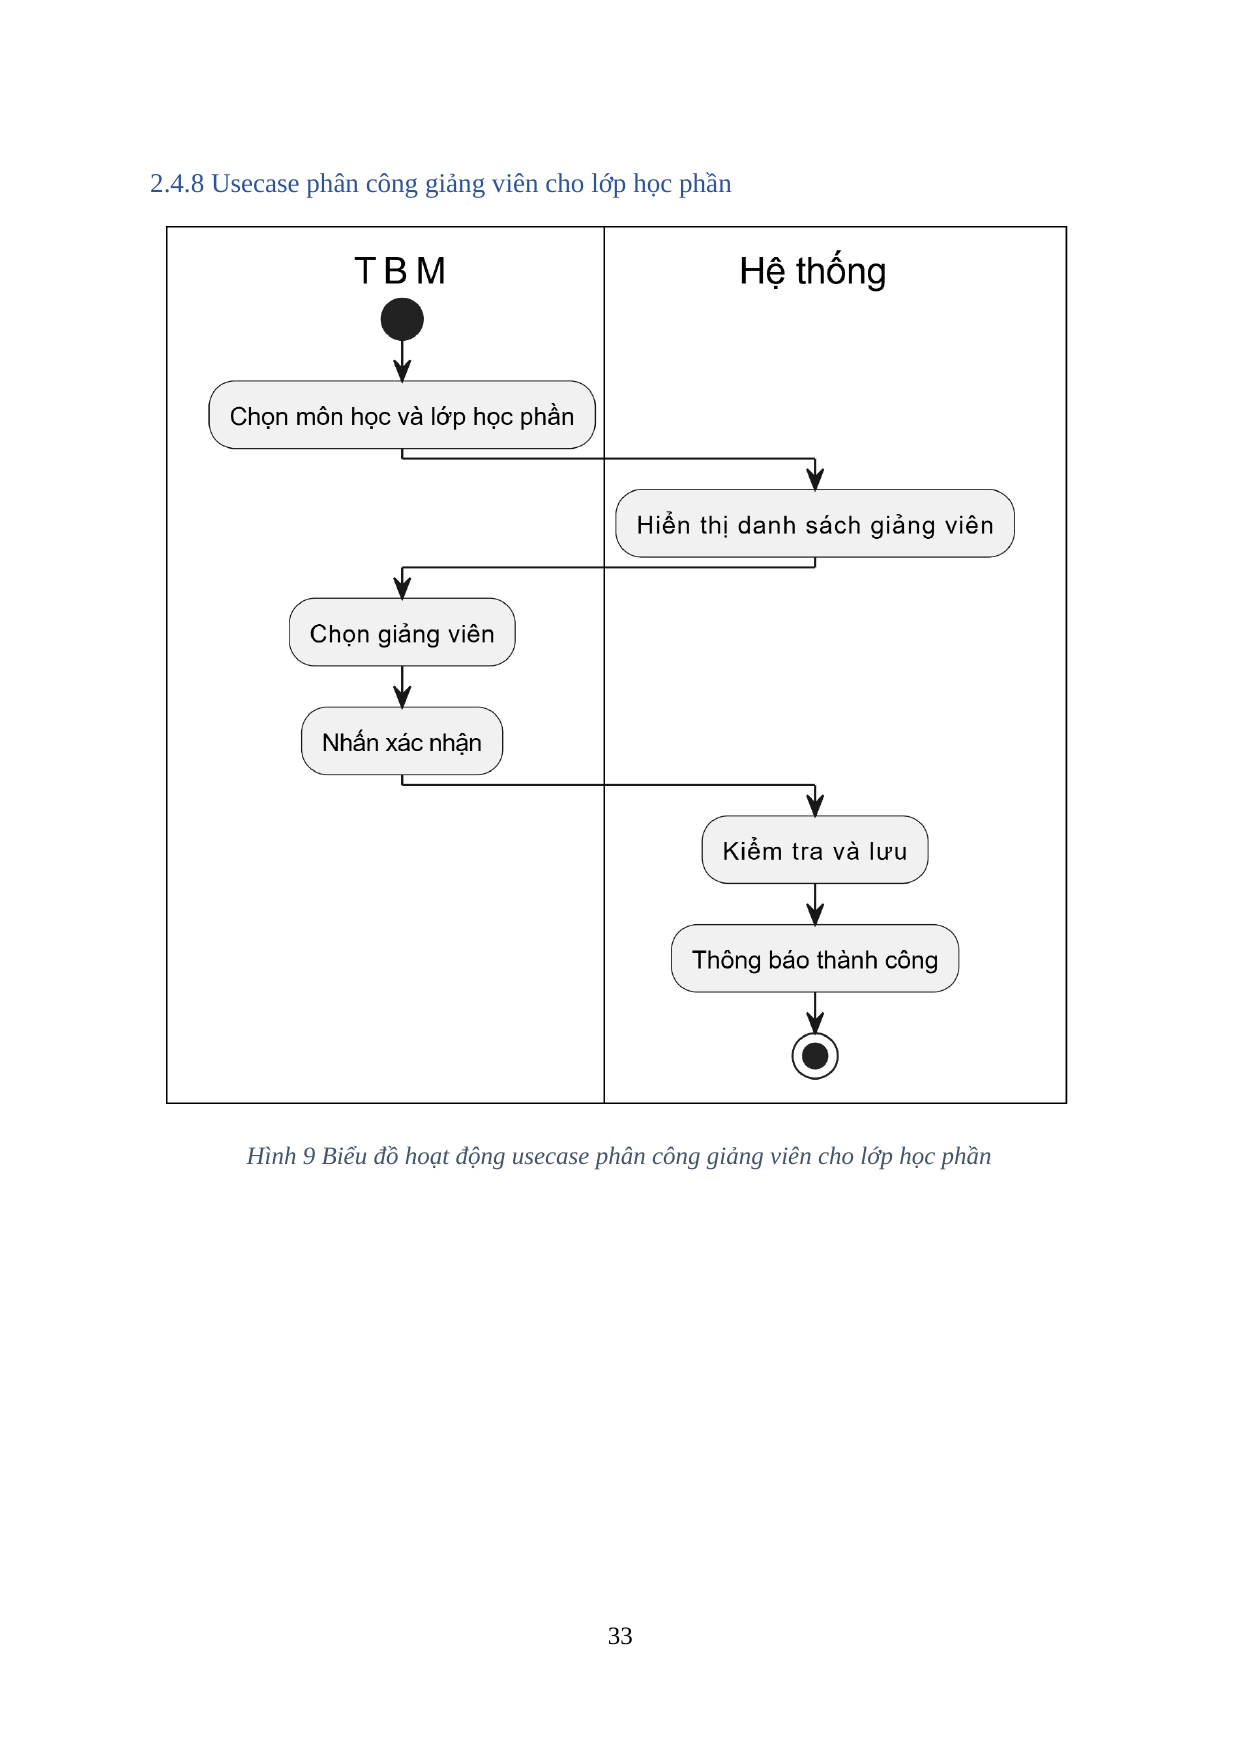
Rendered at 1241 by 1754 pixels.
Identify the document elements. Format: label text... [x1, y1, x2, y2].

picture [150, 210, 1083, 1121]
text Hình 9 Biểu đồ hoạt động usecase phân công giảng viên cho lớp học phần [150, 1141, 1090, 1170]
subtitle 2.4.8 Usecase phân công giảng viên cho lớp học phần [150, 167, 1090, 198]
